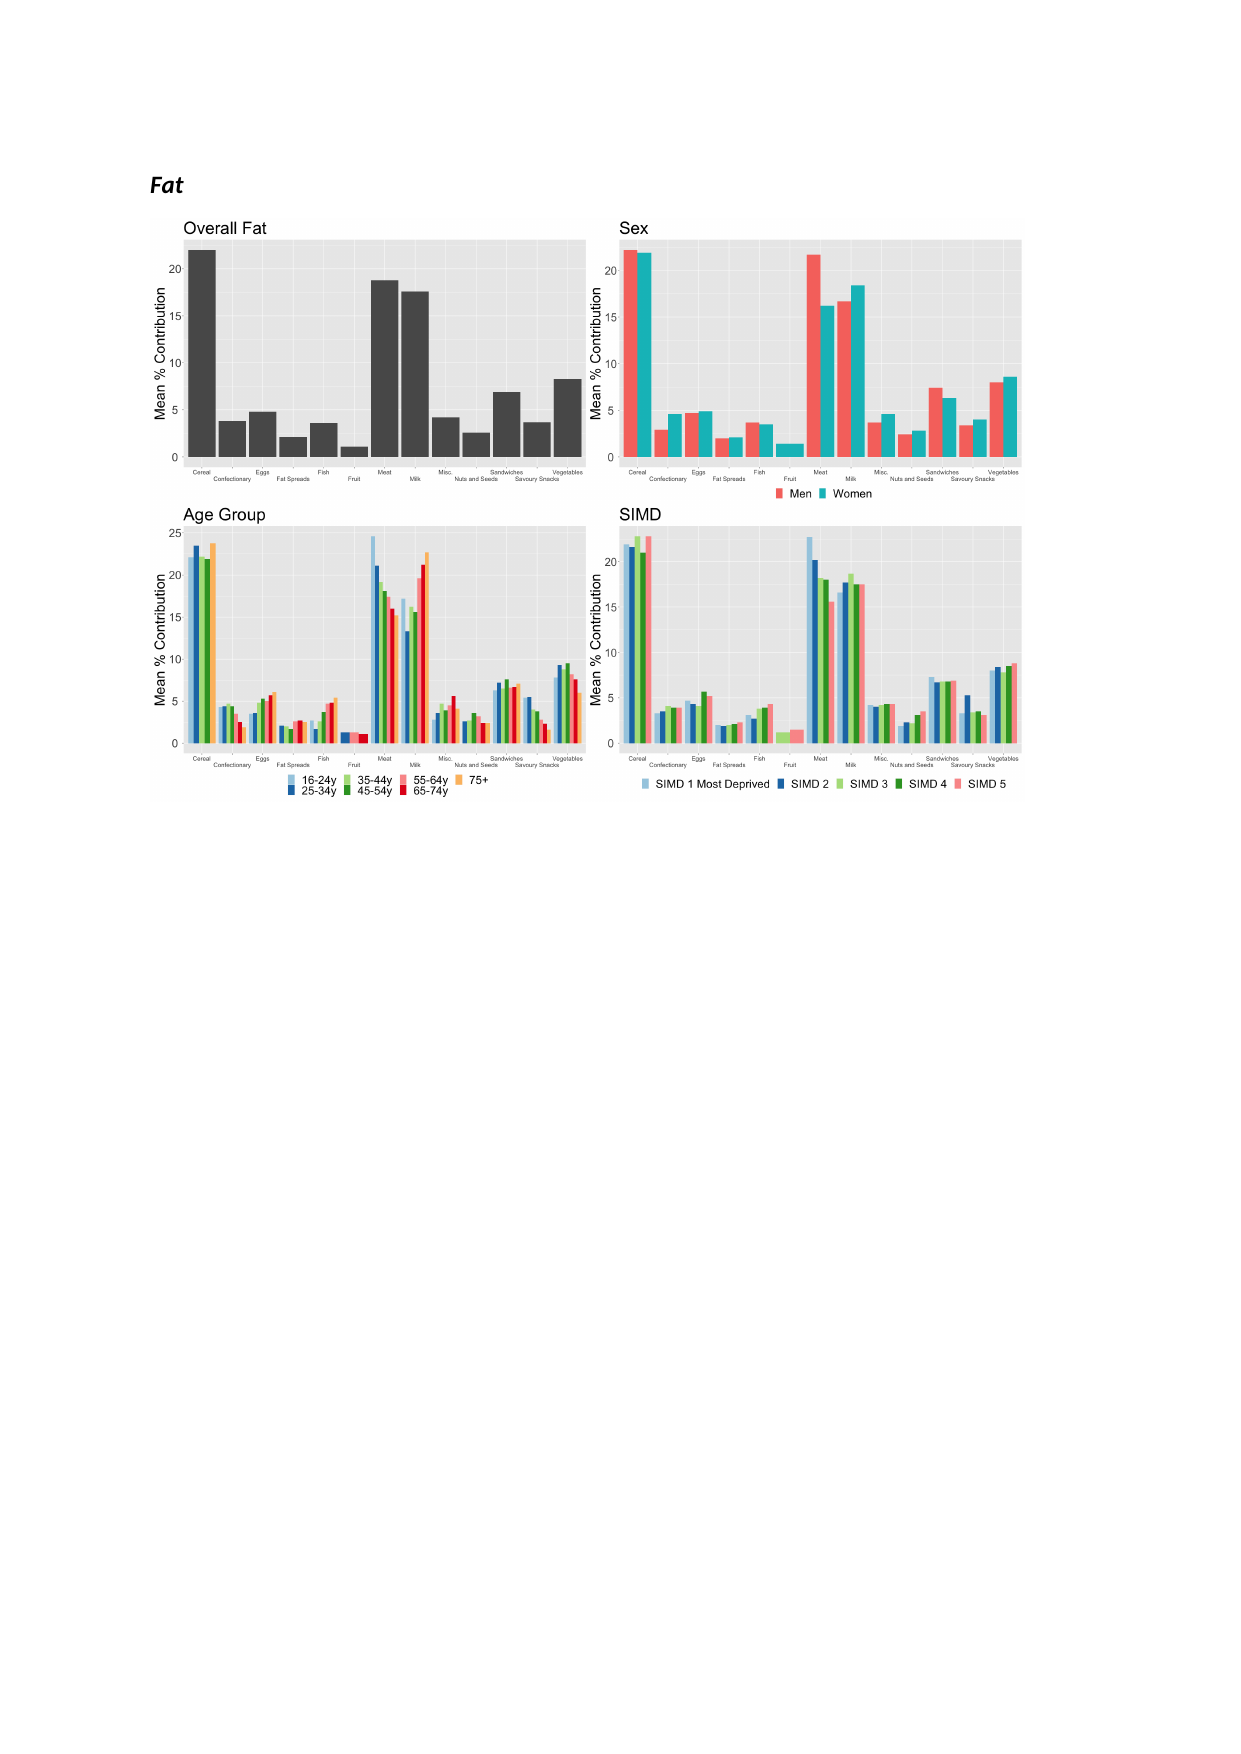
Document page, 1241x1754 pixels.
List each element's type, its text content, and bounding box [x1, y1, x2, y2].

picture [150, 218, 1025, 802]
text Fat [150, 169, 1090, 199]
